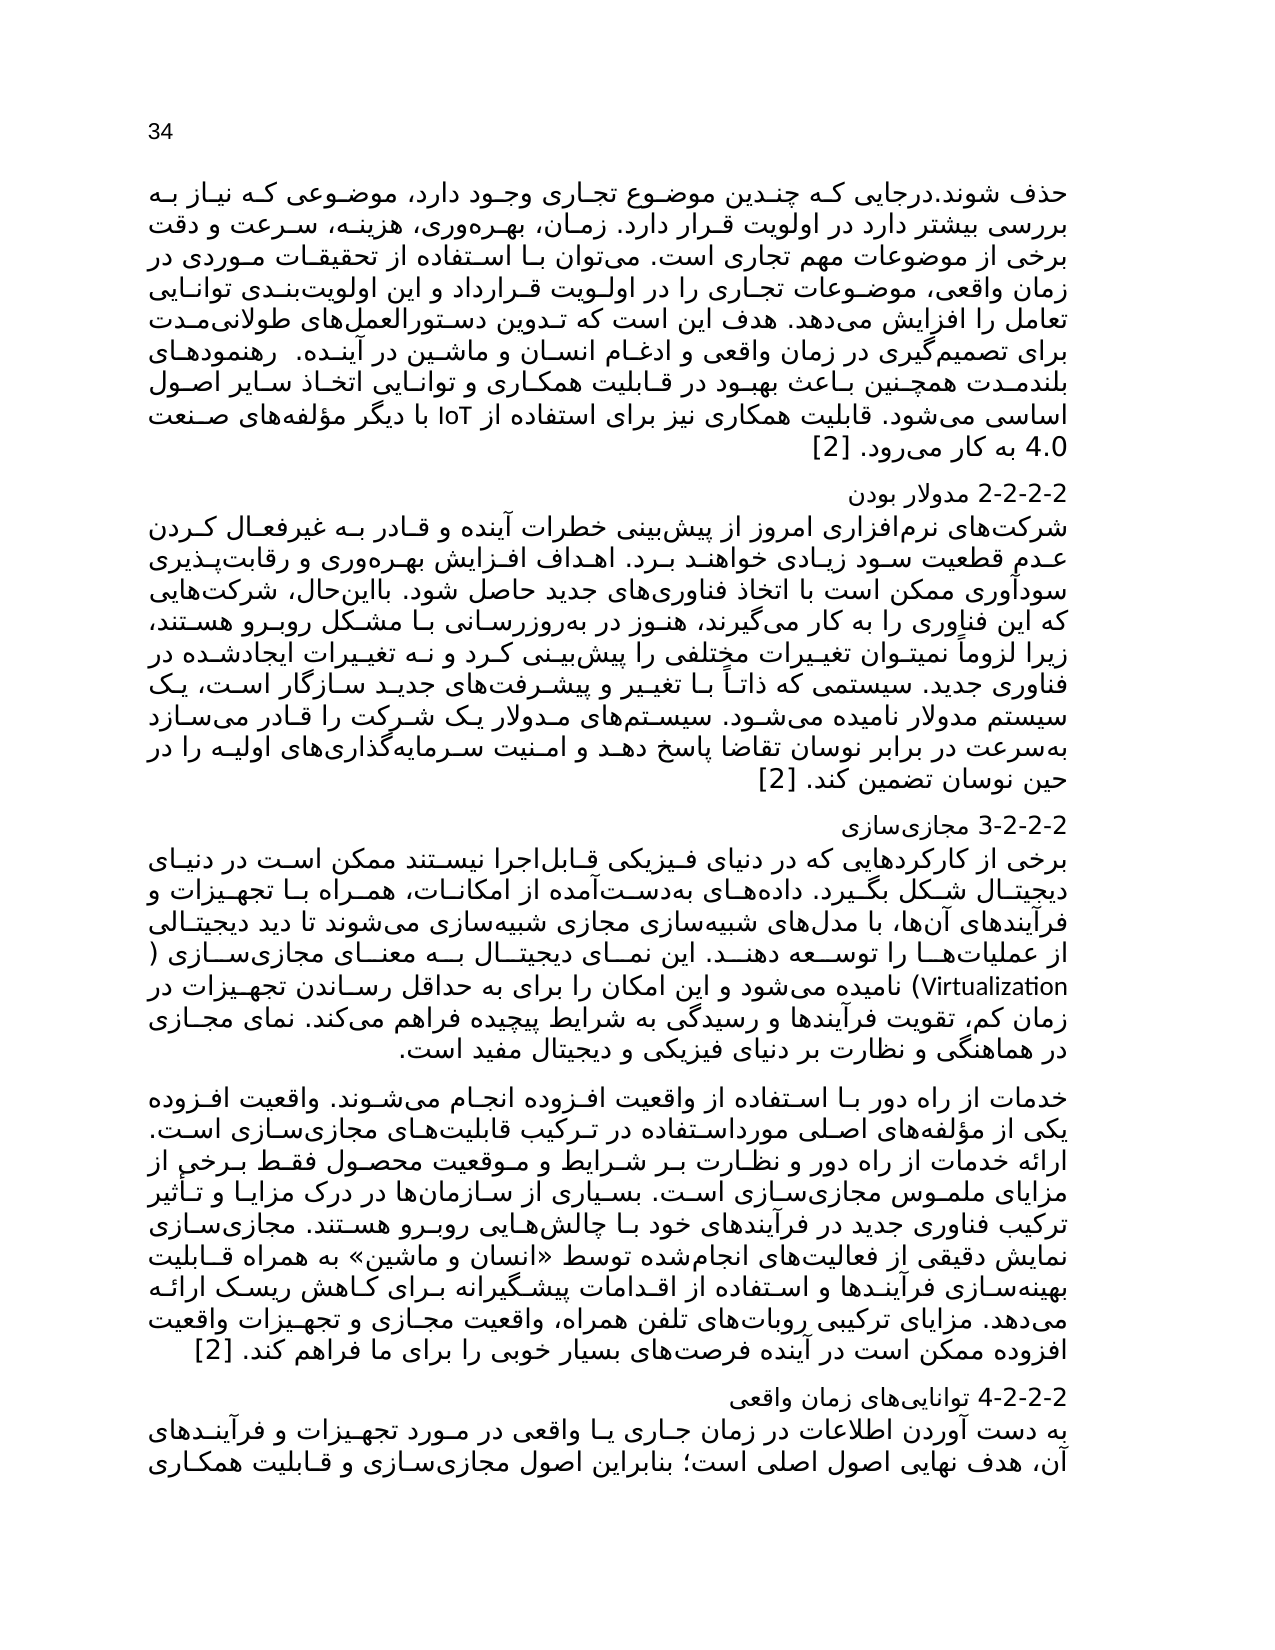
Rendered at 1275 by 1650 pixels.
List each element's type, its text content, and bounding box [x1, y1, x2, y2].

subtitle 4-2-2-2 توانایی‌های زمان واقعی [148, 1383, 1068, 1412]
text شرکت‌های نرم‌افزاری امروز از پیش‌بینی خطرات آینده و قادر به غیرفعال کردن عدم قطعیت سود زیادی خواهند برد. اهداف افزایش بهره‌وری و رقابت‌پذیری سودآوری ممکن است با اتخاذ فناوری‌های جدید حاصل شود. بااین‌حال، شرکت‌هایی که این فناوری را به کار می‌گیرند، هنوز در به‌روزرسانی با مشکل روبرو هستند، زیرا لزوماً نمیتوان تغییرات مختلفی را پیش‌بینی کرد و نه تغییرات ایجادشده در فناوری جدید. سیستمی که ذاتاً با تغییر و پیشرفت‌های جدید سازگار است، یک سیستم مدولار نامیده می‌شود. سیستم‌های مدولار یک شرکت را قادر می‌سازد به‌سرعت در برابر نوسان تقاضا پاسخ دهد و امنیت سرمایه‌گذاری‌های اولیه را در حین نوسان تضمین کند. [2] [148, 511, 1068, 795]
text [148, 1414, 1068, 1477]
subtitle 2-2-2-2 مدولار بودن [148, 479, 1068, 508]
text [148, 177, 1068, 463]
subtitle 3-2-2-2 مجازی‌سازی [148, 812, 1068, 841]
text برخی از کارکردهایی که در دنیای فیزیکی قابل‌اجرا نیستند ممکن است در دنیای دیجیتال شکل بگیرد. داده‌های به‌دست‌آمده از امکانات، همراه با تجهیزات و فرآیندهای آن‌ها، با مدل‌های شبیه‌سازی مجازی شبیه‌سازی می‌شوند تا دید دیجیتالی از عملیات‌ها را توسعه دهند. این نمای دیجیتال به معنای مجازی‌سازی (Virtualization) نامیده می‌شود و این امکان را برای به حداقل رساندن تجهیزات در زمان کم، تقویت فرآیندها و رسیدگی به شرایط پیچیده فراهم می‌کند. نمای مجازی در هماهنگی و نظارت بر دنیای فیزیکی و دیجیتال مفید است. [148, 843, 1068, 1065]
text خدمات از راه دور با استفاده از واقعیت افزوده انجام می‌شوند. واقعیت افزوده یکی از مؤلفه‌های اصلی مورداستفاده در ترکیب قابلیت‌های مجازی‌سازی است. ارائه خدمات از راه دور و نظارت بر شرایط و موقعیت محصول فقط برخی از مزایای ملموس مجازی‌سازی است. بسیاری از سازمان‌ها در درک مزایا و تأثیر ترکیب فناوری جدید در فرآیندهای خود با چالش‌هایی روبرو هستند. مجازی‌سازی نمایش دقیقی از فعالیت‌های انجام‌شده توسط «انسان و ماشین» به همراه قابلیت بهینه‌سازی فرآیندها و استفاده از اقدامات پیشگیرانه برای کاهش ریسک ارائه می‌دهد. مزایای ترکیبی روبات‌های تلفن همراه، واقعیت مجازی و تجهیزات واقعیت افزوده ممکن است در آینده فرصت‌های بسیار خوبی را برای ما فراهم کند. [2] [148, 1082, 1068, 1366]
